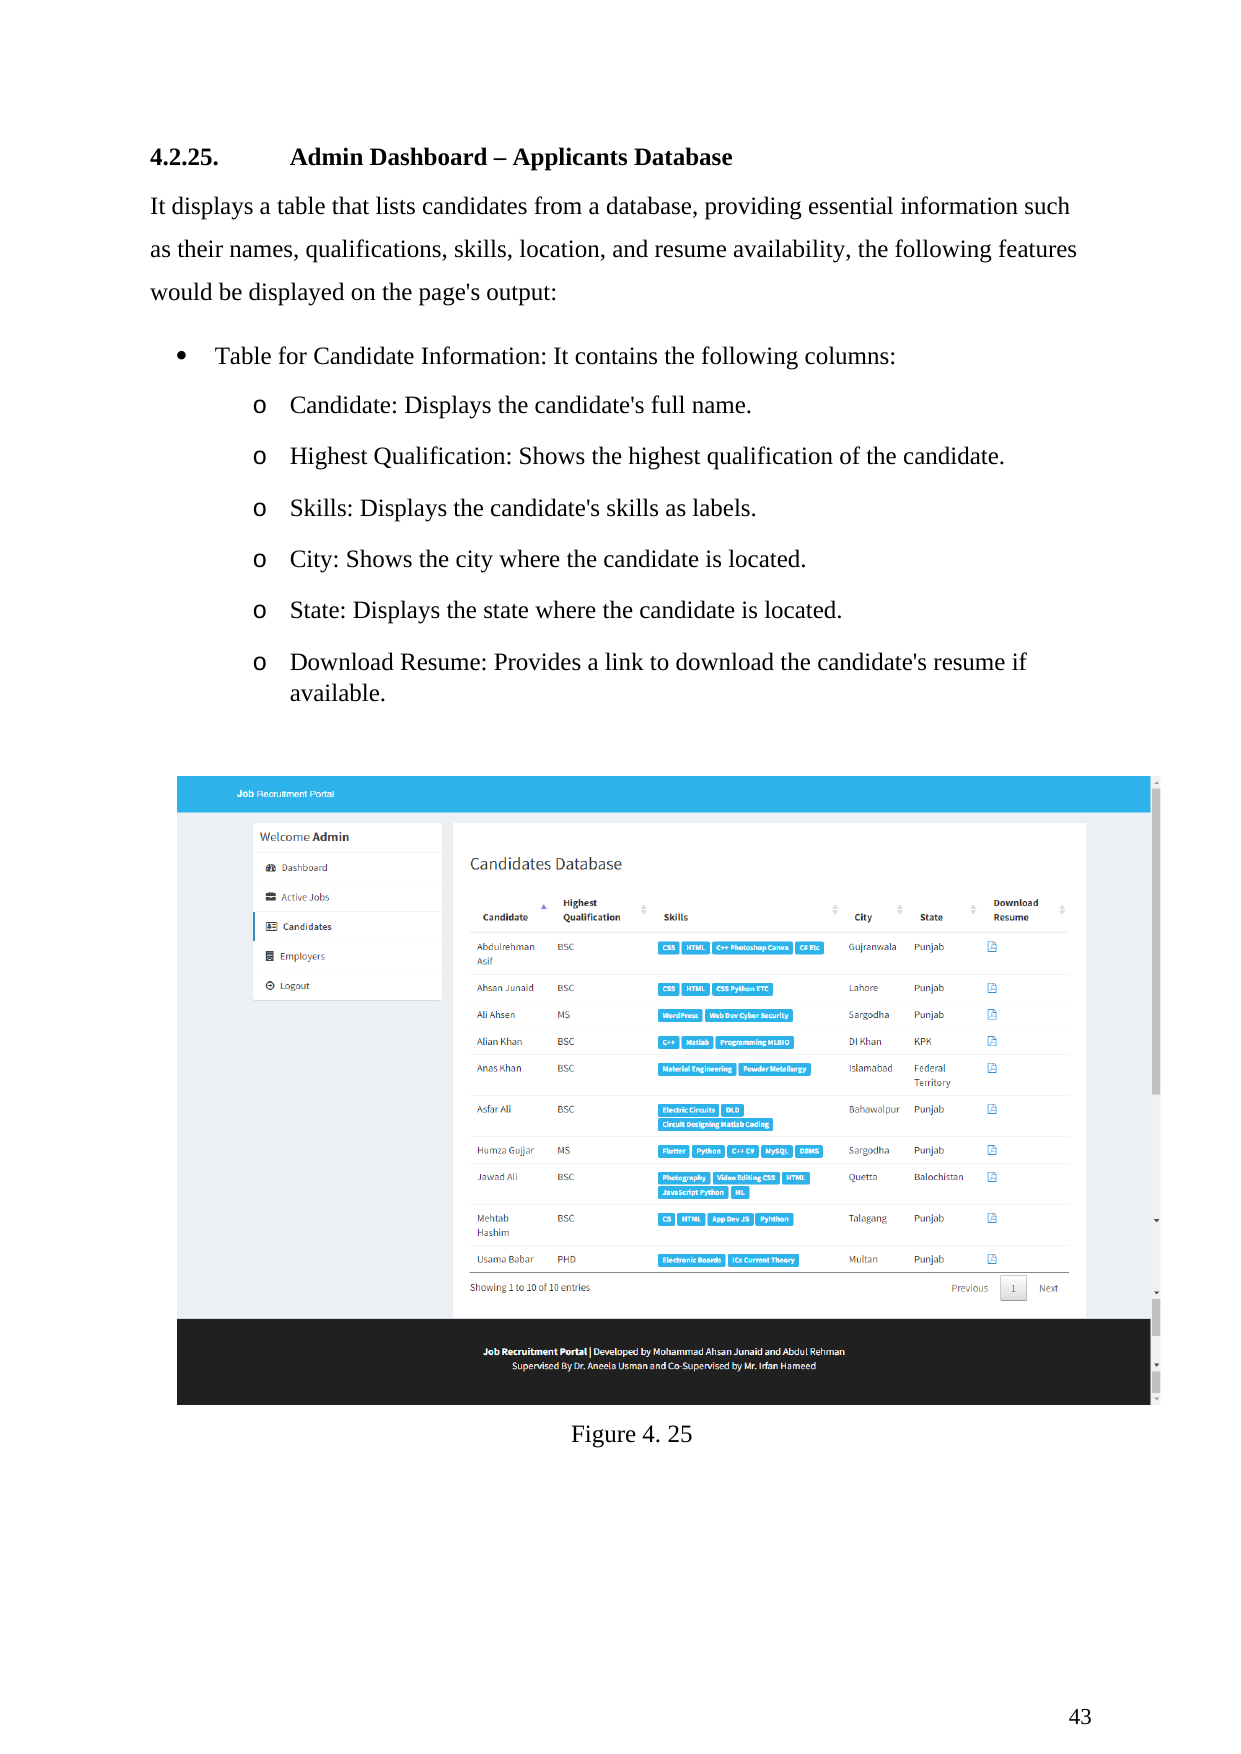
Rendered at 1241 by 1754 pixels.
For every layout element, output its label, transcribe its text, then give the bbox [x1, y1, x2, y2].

list Download Resume: Provides a link to download the candidate's resume if available. [252, 647, 1091, 706]
list Highest Qualification: Shows the highest qualification of the candidate. [252, 441, 1091, 472]
list Skills: Displays the candidate's skills as labels. [252, 493, 1091, 524]
text It displays a table that lists candidates from a database, providing essential information such as their names, qualifications, skills, location, and resume availability, the following features would be displayed on the page's output: [150, 191, 1091, 306]
text Figure 4. [139, 1419, 1123, 1448]
list Candidate: Displays the candidate's full name. [252, 390, 1091, 421]
list State: Displays the state where the candidate is located. [252, 596, 1091, 626]
list Table for Candidate Information: It contains the following columns: [177, 341, 1091, 369]
subtitle Admin Dashboard – Applicants Database [150, 142, 1123, 170]
list City: Shows the city where the candidate is located. [252, 544, 1091, 575]
picture [177, 776, 1161, 1405]
